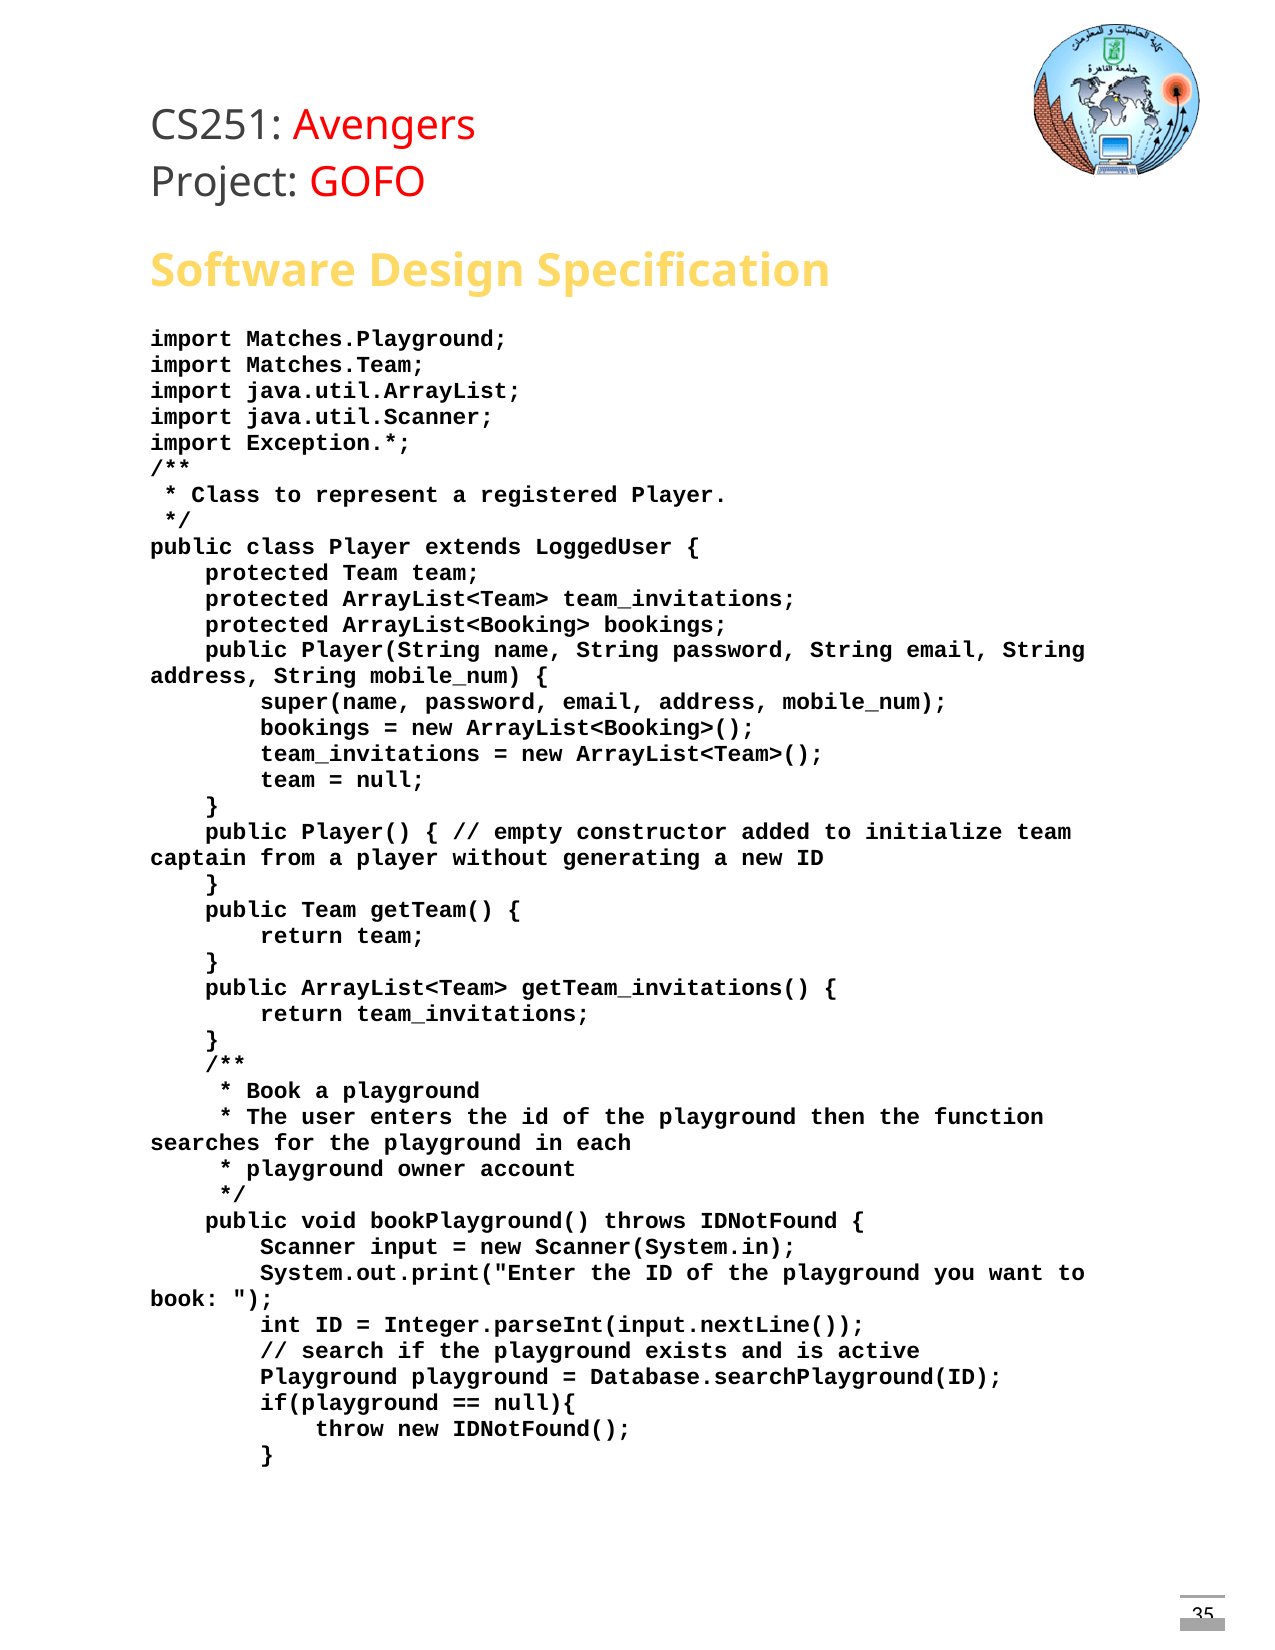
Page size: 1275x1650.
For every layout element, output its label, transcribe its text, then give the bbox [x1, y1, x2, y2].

text public Player() { // empty constructor added to initialize team captain from a player without generating a new ID [150, 820, 1125, 872]
text import Matches.Team; [150, 353, 1125, 379]
text } [150, 872, 1125, 898]
text } [150, 1028, 1125, 1054]
text */ [150, 1183, 1125, 1209]
text bookings = new ArrayList<Booking>(); [150, 717, 1125, 743]
text Scanner input = new Scanner(System.in); [150, 1235, 1125, 1261]
text } [150, 950, 1125, 976]
text * Book a playground [150, 1080, 1125, 1106]
text team_invitations = new ArrayList<Team>(); [150, 743, 1125, 768]
text return team_invitations; [150, 1002, 1125, 1028]
text System.out.print("Enter the ID of the playground you want to book: "); [150, 1261, 1125, 1313]
text int ID = Integer.parseInt(input.nextLine()); [150, 1313, 1125, 1339]
text import java.util.ArrayList; [150, 379, 1125, 405]
text public Team getTeam() { [150, 898, 1125, 924]
text protected Team team; [150, 561, 1125, 587]
text public void bookPlayground() throws IDNotFound { [150, 1209, 1125, 1235]
text return team; [150, 924, 1125, 950]
text * playground owner account [150, 1158, 1125, 1183]
text // search if the playground exists and is active [150, 1339, 1125, 1365]
text * The user enters the id of the playground then the function searches for the playground in each [150, 1106, 1125, 1158]
text public class Player extends LoggedUser { [150, 535, 1125, 561]
text Playground playground = Database.searchPlayground(ID); [150, 1365, 1125, 1391]
text import Exception.*; [150, 431, 1125, 457]
text import Matches.Playground; [150, 328, 1125, 353]
text throw new IDNotFound(); [150, 1417, 1125, 1443]
text import java.util.Scanner; [150, 405, 1125, 431]
text } [150, 794, 1125, 820]
text public ArrayList<Team> getTeam_invitations() { [150, 976, 1125, 1002]
text public Player(String name, String password, String email, String address, String mobile_num) { [150, 639, 1125, 691]
picture [1033, 24, 1201, 180]
text /** [150, 457, 1125, 483]
text if(playground == null){ [150, 1391, 1125, 1417]
text */ [150, 509, 1125, 535]
text * Class to represent a registered Player. [150, 483, 1125, 509]
text /** [150, 1054, 1125, 1080]
text } [150, 1443, 1125, 1469]
text super(name, password, email, address, mobile_num); [150, 691, 1125, 717]
text protected ArrayList<Team> team_invitations; [150, 587, 1125, 613]
text protected ArrayList<Booking> bookings; [150, 613, 1125, 639]
text team = null; [150, 768, 1125, 794]
